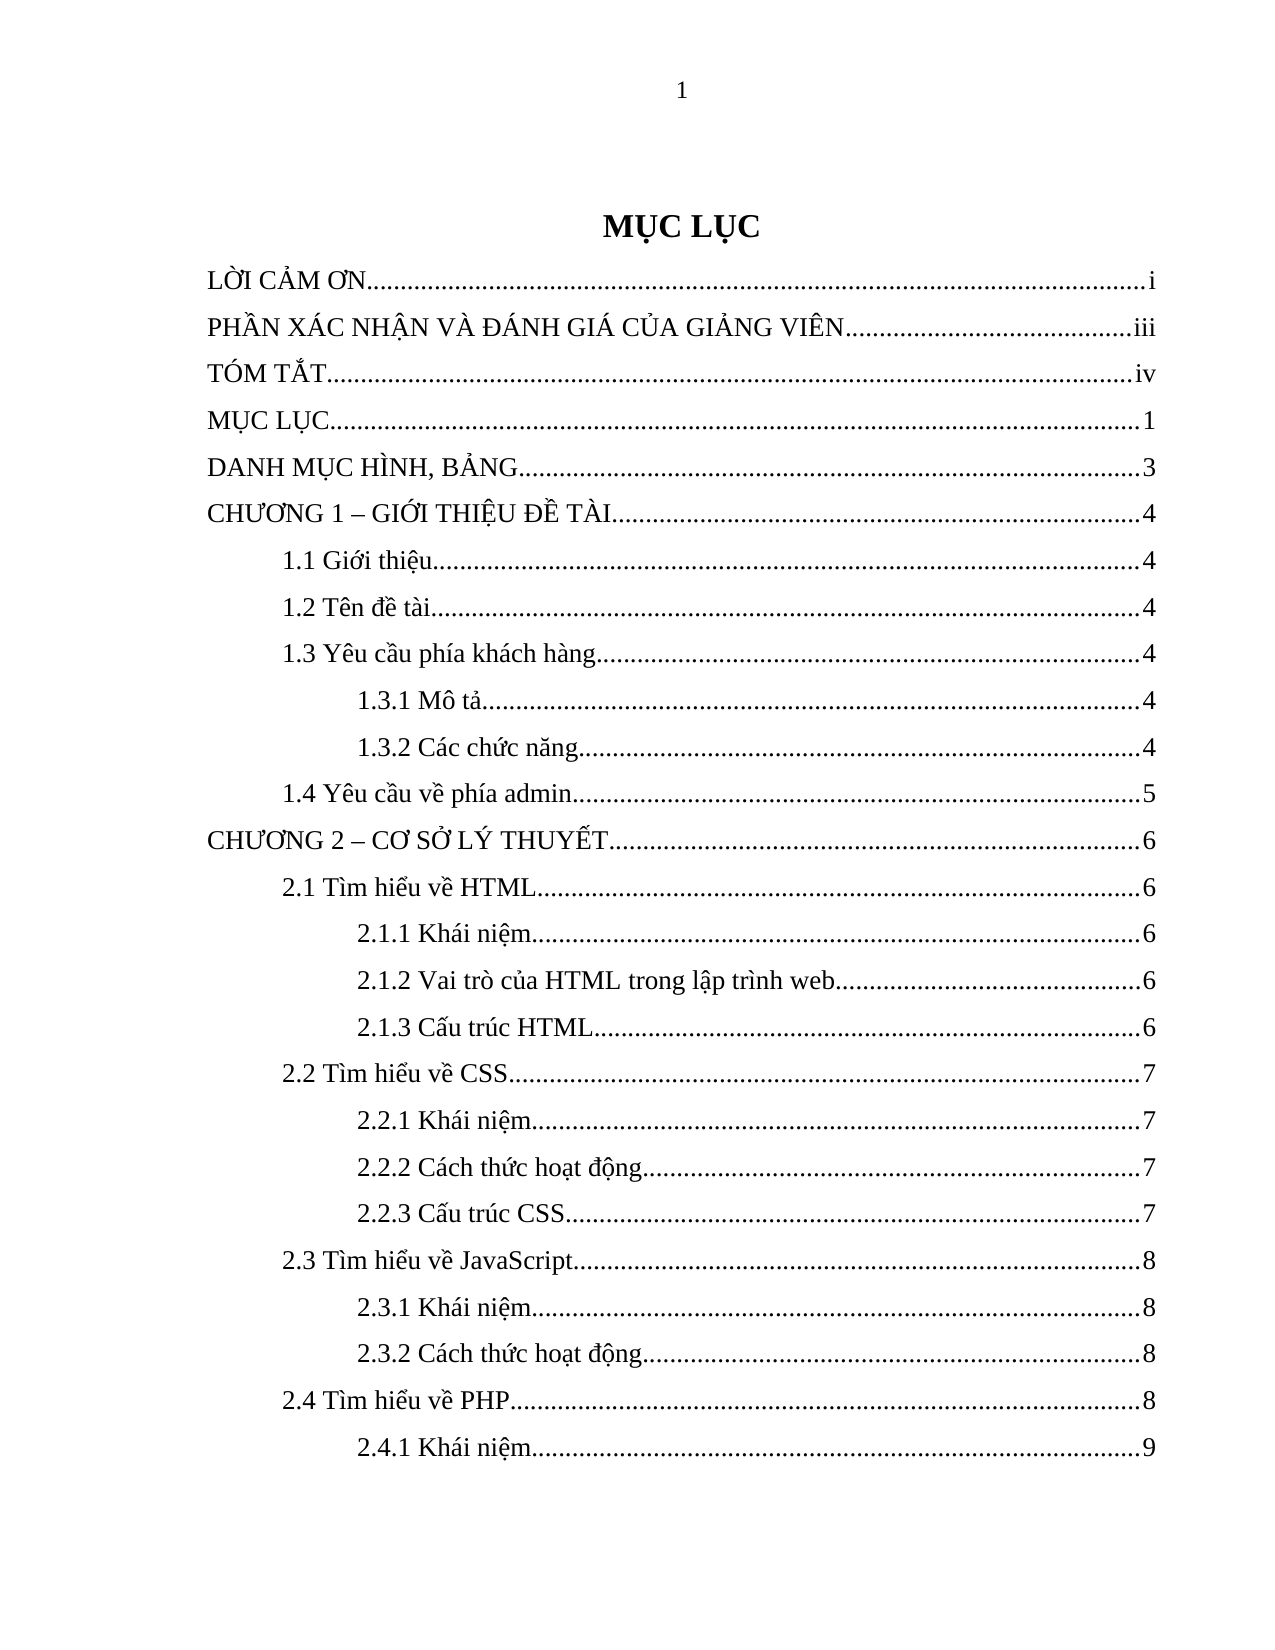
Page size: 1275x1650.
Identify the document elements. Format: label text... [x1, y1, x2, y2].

text 2.4.1 Khái niệm 9 [357, 1431, 1157, 1462]
text MỤC LỤC [207, 207, 1157, 245]
text MỤC LỤC 1 [207, 404, 1157, 435]
text 2.3.1 Khái niệm 8 [357, 1291, 1157, 1322]
text 1.4 Yêu cầu về phía admin 5 [282, 778, 1157, 809]
text 1.3.2 Các chức năng 4 [357, 731, 1157, 762]
text CHƯƠNG 2 – CƠ SỞ LÝ THUYẾT 6 [207, 824, 1157, 855]
text 2.2 Tìm hiểu về CSS 7 [282, 1058, 1157, 1089]
text 2.2.3 Cấu trúc CSS 7 [357, 1198, 1157, 1229]
text 1.1 Giới thiệu 4 [282, 544, 1157, 575]
text 2.1.3 Cấu trúc HTML 6 [357, 1011, 1157, 1042]
text 2.1 Tìm hiểu về HTML 6 [282, 871, 1157, 902]
text 1.2 Tên đề tài 4 [282, 591, 1157, 622]
text 1.3.1 Mô tả 4 [357, 684, 1157, 715]
text PHẦN XÁC NHẬN VÀ ĐÁNH GIÁ CỦA GIẢNG VIÊN iii [207, 311, 1157, 342]
text 2.3 Tìm hiểu về JavaScript 8 [282, 1244, 1157, 1275]
text TÓM TẮT iv [207, 358, 1157, 389]
text 2.1.2 Vai trò của HTML trong lập trình web 6 [357, 964, 1157, 995]
text 1.3 Yêu cầu phía khách hàng 4 [282, 638, 1157, 669]
text 2.4 Tìm hiểu về PHP 8 [282, 1384, 1157, 1415]
text 2.2.1 Khái niệm 7 [357, 1104, 1157, 1135]
text DANH MỤC HÌNH, BẢNG 3 [207, 451, 1157, 482]
text 2.1.1 Khái niệm 6 [357, 918, 1157, 949]
text 2.3.2 Cách thức hoạt động 8 [357, 1338, 1157, 1369]
text LỜI CẢM ƠN i [207, 264, 1157, 295]
text 2.2.2 Cách thức hoạt động 7 [357, 1151, 1157, 1182]
text CHƯƠNG 1 – GIỚI THIỆU ĐỀ TÀI 4 [207, 498, 1157, 529]
